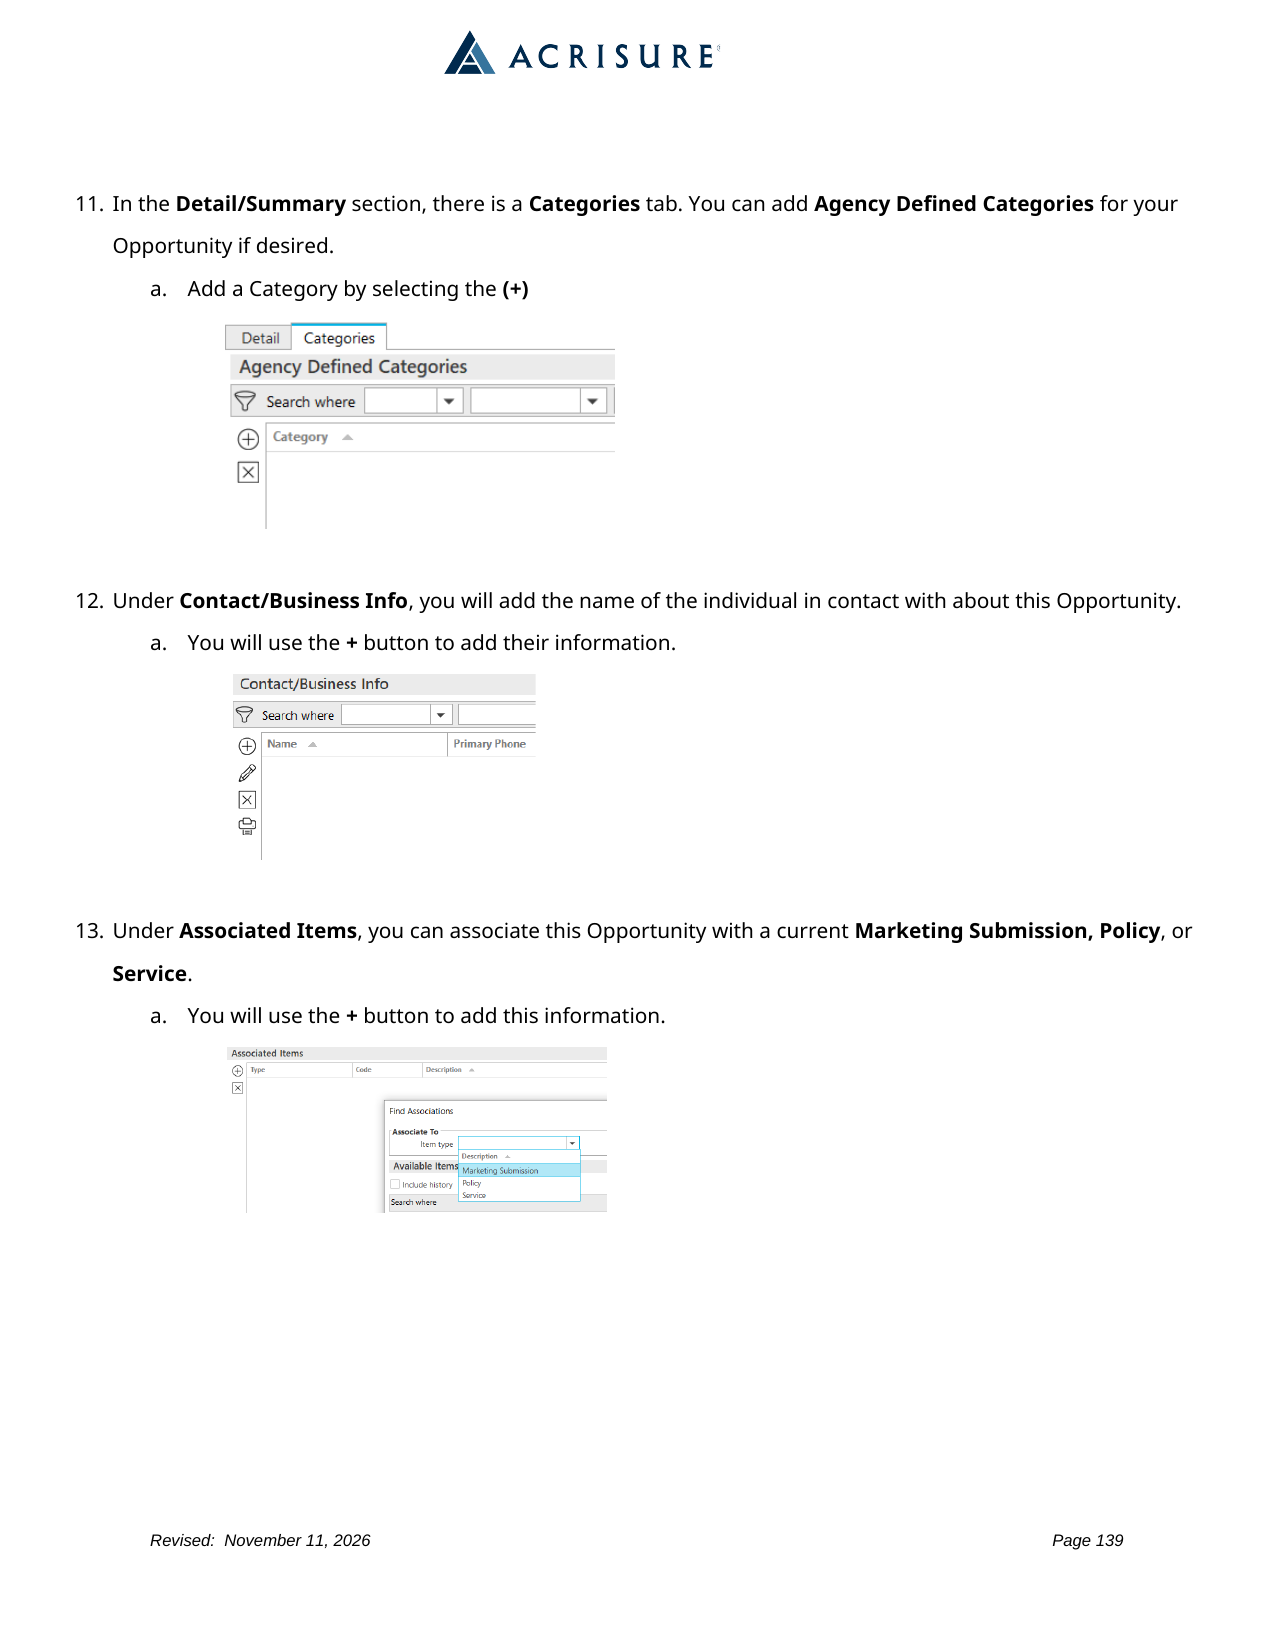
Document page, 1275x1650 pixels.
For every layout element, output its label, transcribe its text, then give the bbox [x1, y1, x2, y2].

list Under Associated Items, you can associate this Opportunity with a current Marketing Submission, Policy, or Service. [75, 916, 1200, 987]
list You will use the + button to add this information. [150, 1002, 1200, 1030]
picture [442, 23, 721, 80]
picture [225, 316, 615, 529]
picture [225, 1044, 607, 1213]
picture [225, 671, 536, 860]
list Under Contact/Business Info, you will add the name of the individual in contact with about this Opportunity. [75, 586, 1200, 614]
list You will use the + button to add their information. [150, 628, 1200, 657]
list In the Detail/Summary section, there is a Categories tab. You can add Agency Defined Categories for your Opportunity if desired. [75, 189, 1200, 260]
list Add a Category by selecting the (+) [150, 274, 1200, 302]
